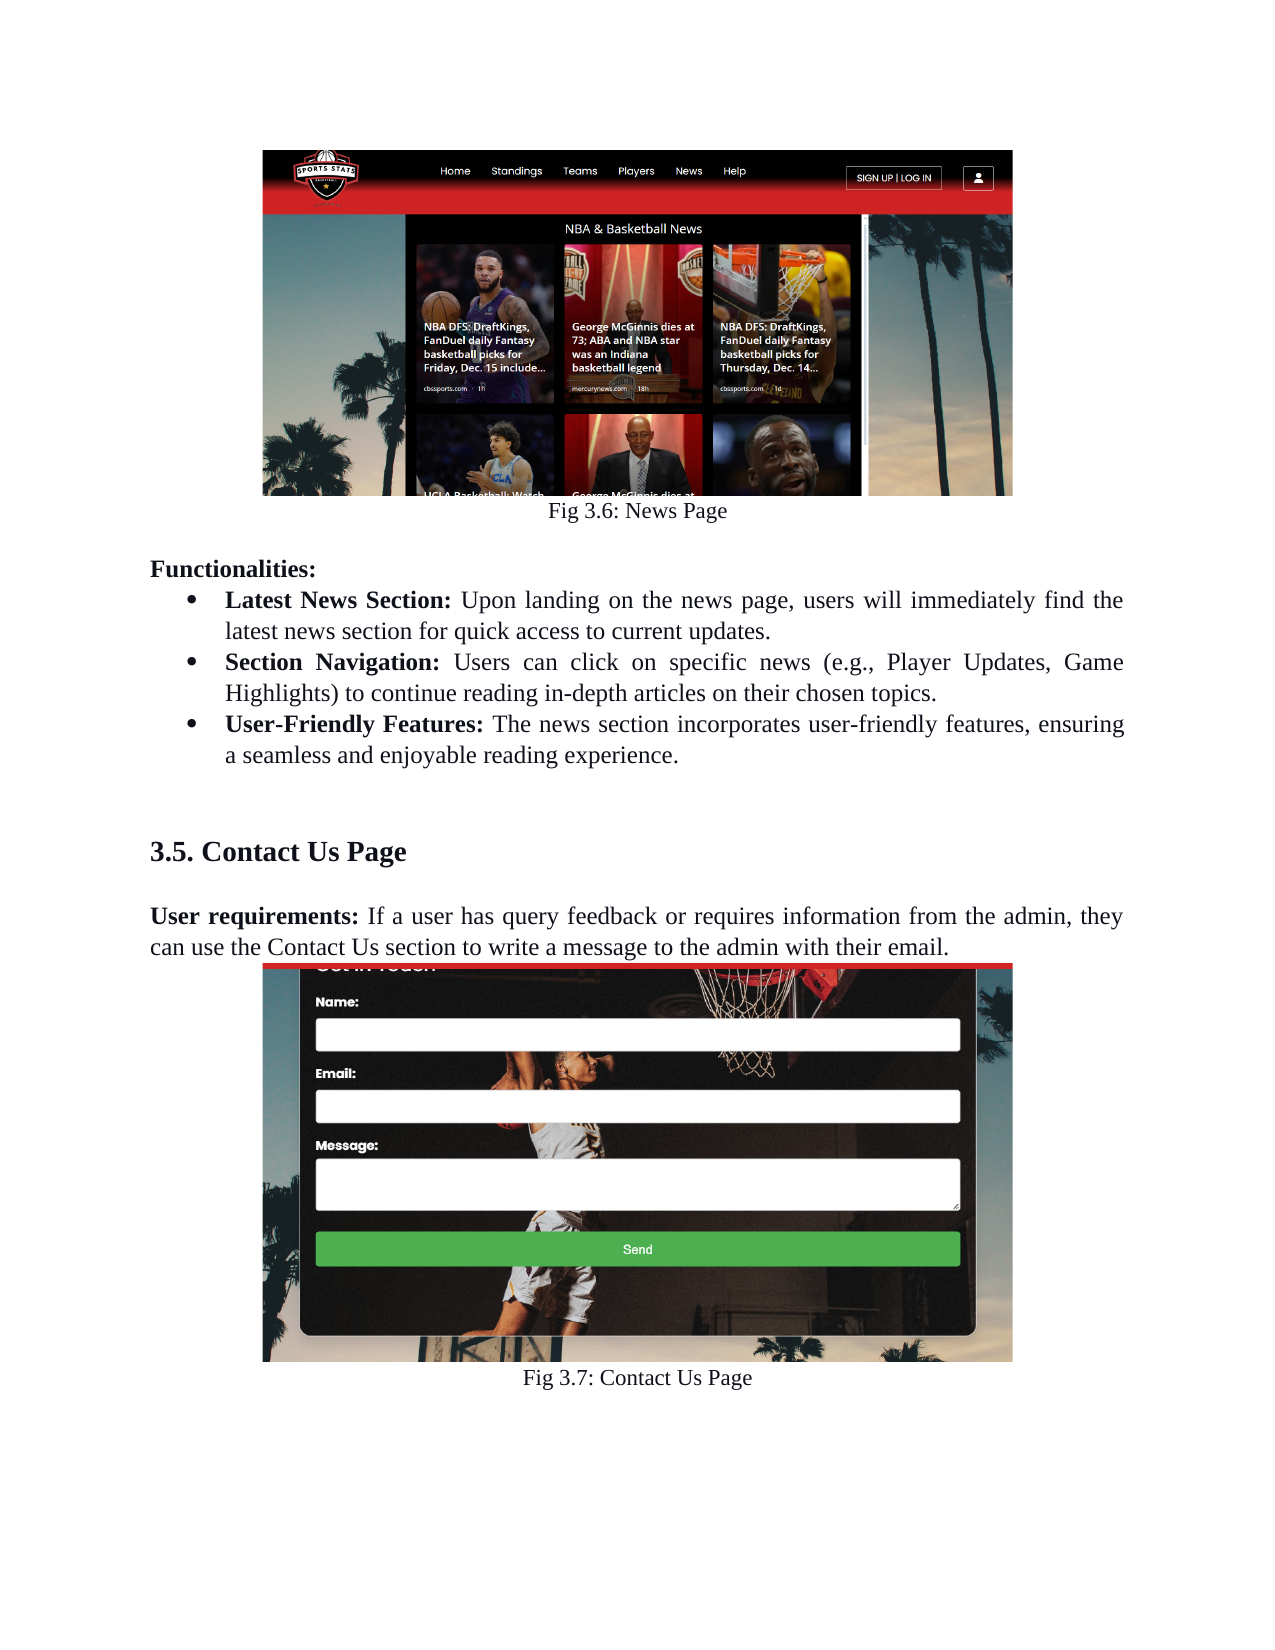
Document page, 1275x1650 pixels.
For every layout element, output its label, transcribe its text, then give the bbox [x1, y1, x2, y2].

text Functionalities: [150, 554, 1125, 583]
text Fig 3.6: News Page [150, 497, 1125, 524]
text User requirements: If a user has query feedback or requires information from the admin, they can use the Contact Us section to write a message to the admin with their email. [150, 901, 1125, 961]
list User-Friendly Features: The news section incorporates user-friendly features, ensuring a seamless and enjoyable reading experience. [187, 709, 1125, 769]
text 3.5. Contact Us Page [150, 834, 1125, 867]
list Section Navigation: Users can click on specific news (e.g., Player Updates, Game Highlights) to continue reading in-depth articles on their chosen topics. [187, 647, 1125, 707]
text Fig 3.7: Contact Us Page [150, 1364, 1125, 1390]
list Latest News Section: Upon landing on the news page, users will immediately find the latest news section for quick access to current updates. [187, 585, 1125, 645]
